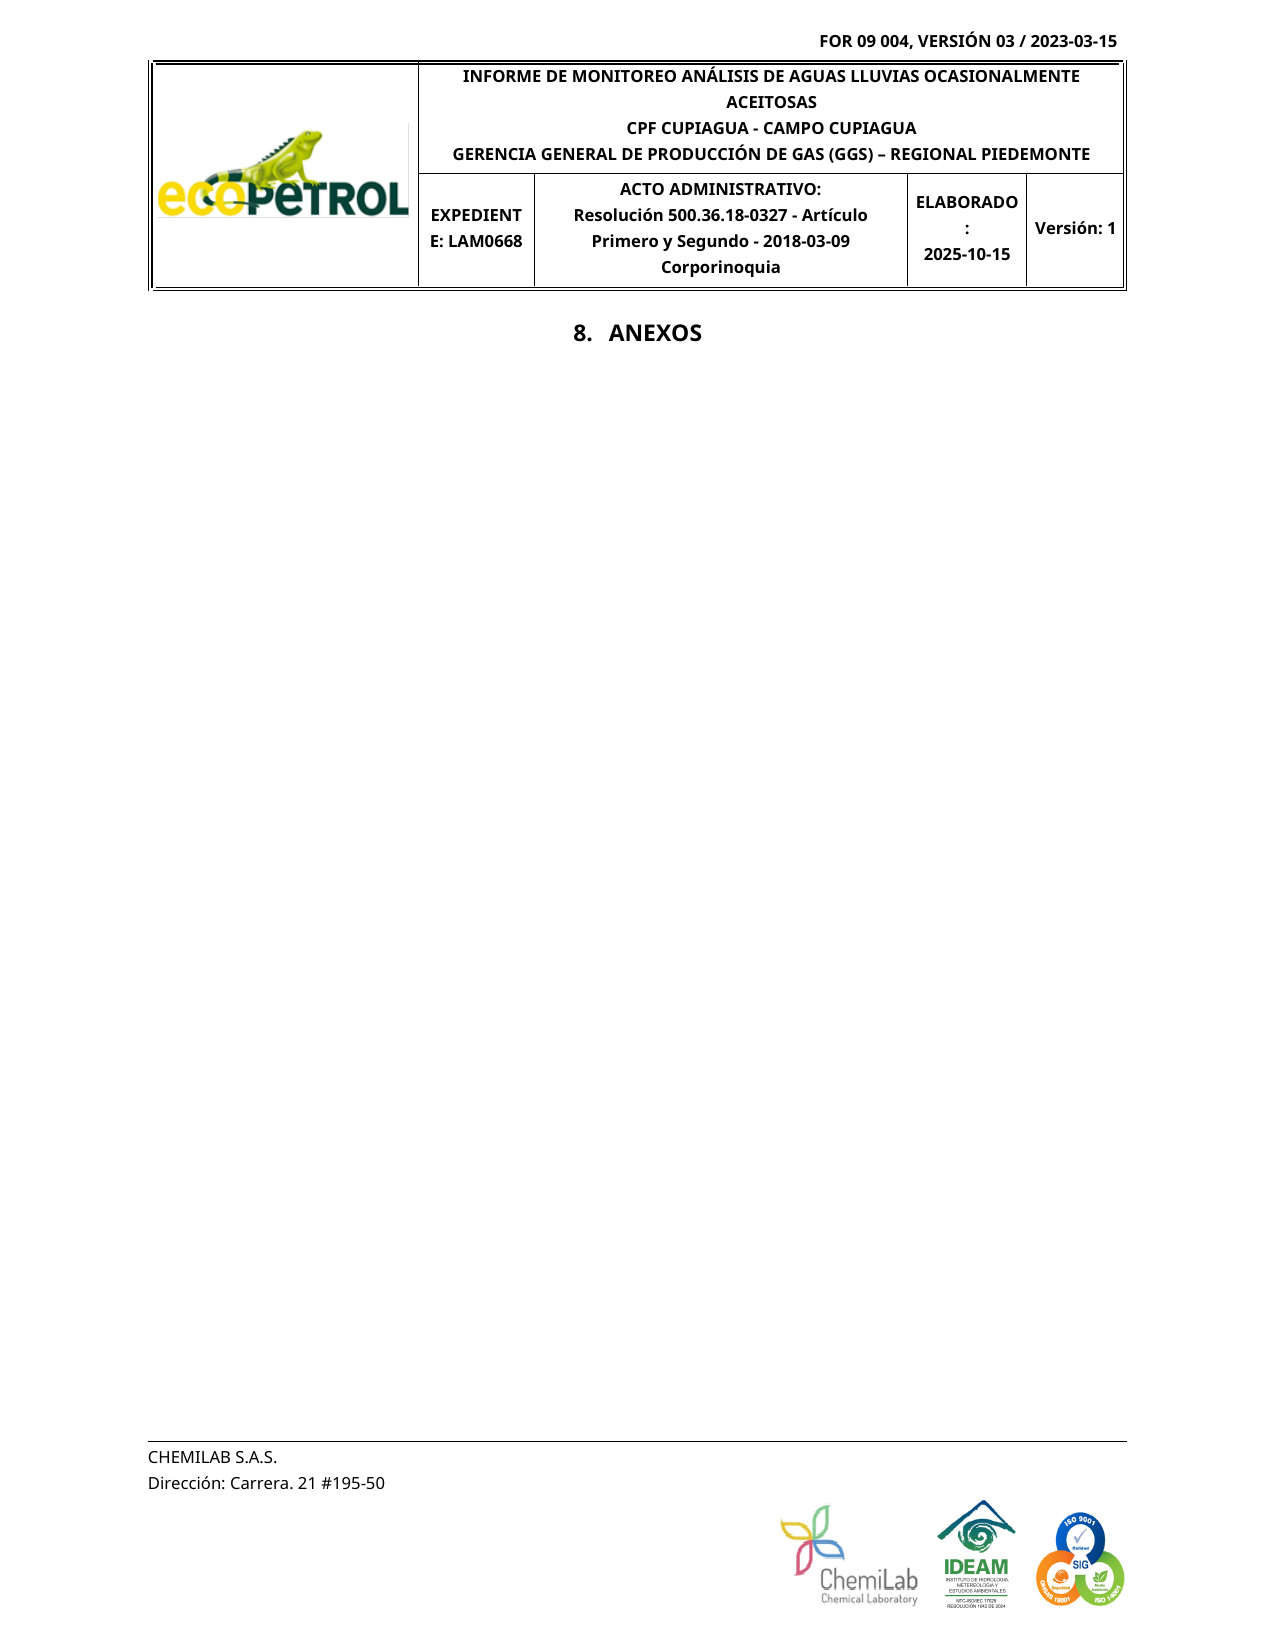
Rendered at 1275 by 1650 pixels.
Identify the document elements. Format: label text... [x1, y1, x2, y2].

picture [775, 1497, 1024, 1620]
picture [157, 123, 411, 220]
picture [1032, 1507, 1128, 1610]
text ANEXOS [148, 317, 1127, 348]
